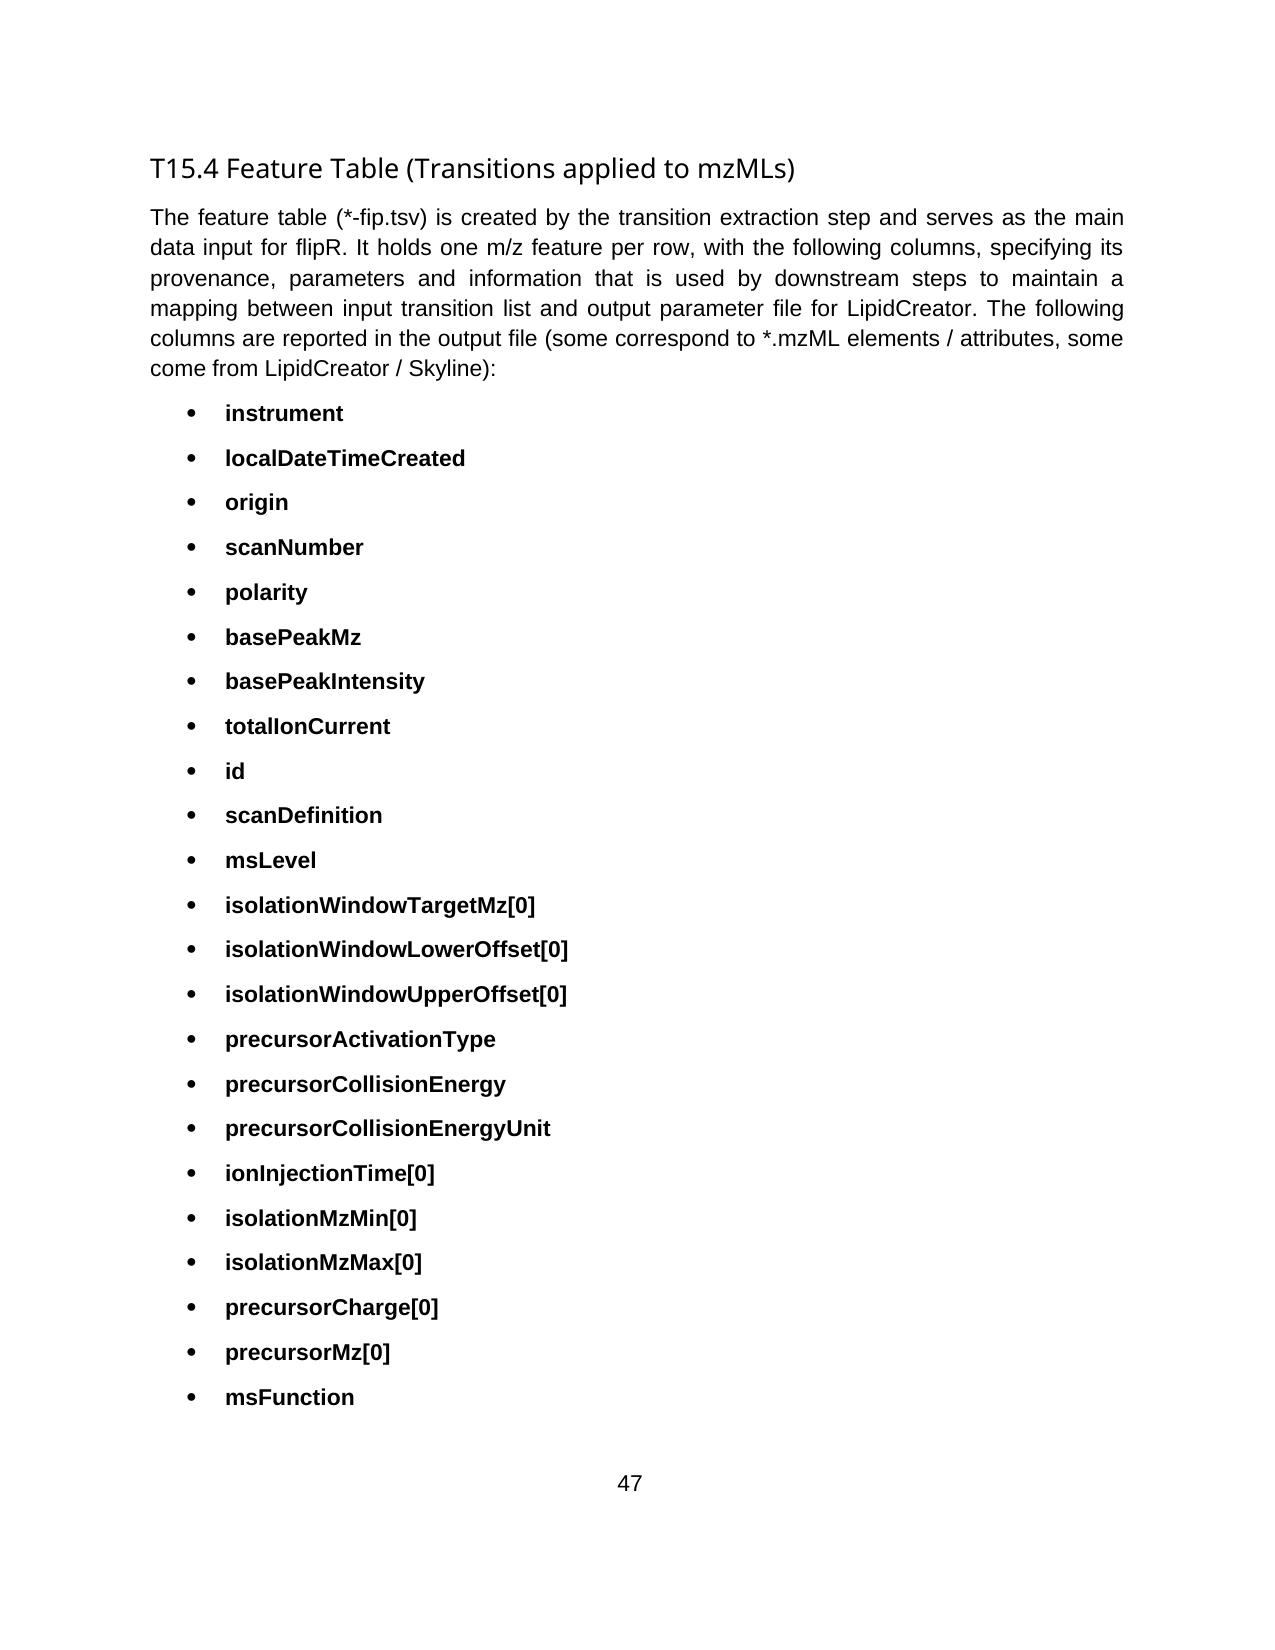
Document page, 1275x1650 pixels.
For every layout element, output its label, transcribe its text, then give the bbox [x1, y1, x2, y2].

subtitle ionInjectionTime[0] [187, 1160, 1150, 1186]
subtitle isolationWindowLowerOffset[0] [187, 936, 1150, 963]
subtitle precursorActivationType [187, 1026, 1150, 1052]
subtitle basePeakIntensity [187, 668, 1150, 694]
subtitle isolationMzMax[0] [187, 1249, 1150, 1276]
subtitle instrument [187, 400, 1150, 426]
subtitle totalIonCurrent [187, 713, 1150, 739]
subtitle polarity [187, 579, 1150, 605]
subtitle precursorCollisionEnergyUnit [187, 1115, 1150, 1142]
subtitle msFunction [187, 1384, 1150, 1410]
subtitle scanNumber [187, 534, 1150, 560]
subtitle localDateTimeCreated [187, 445, 1150, 471]
subtitle isolationWindowUpperOffset[0] [187, 981, 1150, 1007]
subtitle scanDefinition [187, 802, 1150, 829]
subtitle precursorMz[0] [187, 1339, 1150, 1365]
subtitle precursorCollisionEnergy [187, 1071, 1150, 1097]
subtitle isolationWindowTargetMz[0] [187, 892, 1150, 918]
subtitle basePeakMz [187, 623, 1150, 650]
subtitle isolationMzMin[0] [187, 1205, 1150, 1231]
subtitle id [187, 758, 1150, 784]
subtitle origin [187, 489, 1150, 516]
subtitle precursorCharge[0] [187, 1294, 1150, 1321]
subtitle msLevel [187, 847, 1150, 873]
text The feature table (*-fip.tsv) is created by the transition extraction step and serves as the main data input for flipR. It holds one m/z feature per row, with the following columns, specifying its provenance, parameters and information that is used by downstream steps to maintain a mapping between input transition list and output parameter file for LipidCreator. The following columns are reported in the output file (some correspond to *.mzML elements / attributes, some come from LipidCreator / Skyline): [150, 204, 1125, 381]
subtitle T15.4 Feature Table (Transitions applied to mzMLs) [150, 150, 1150, 187]
